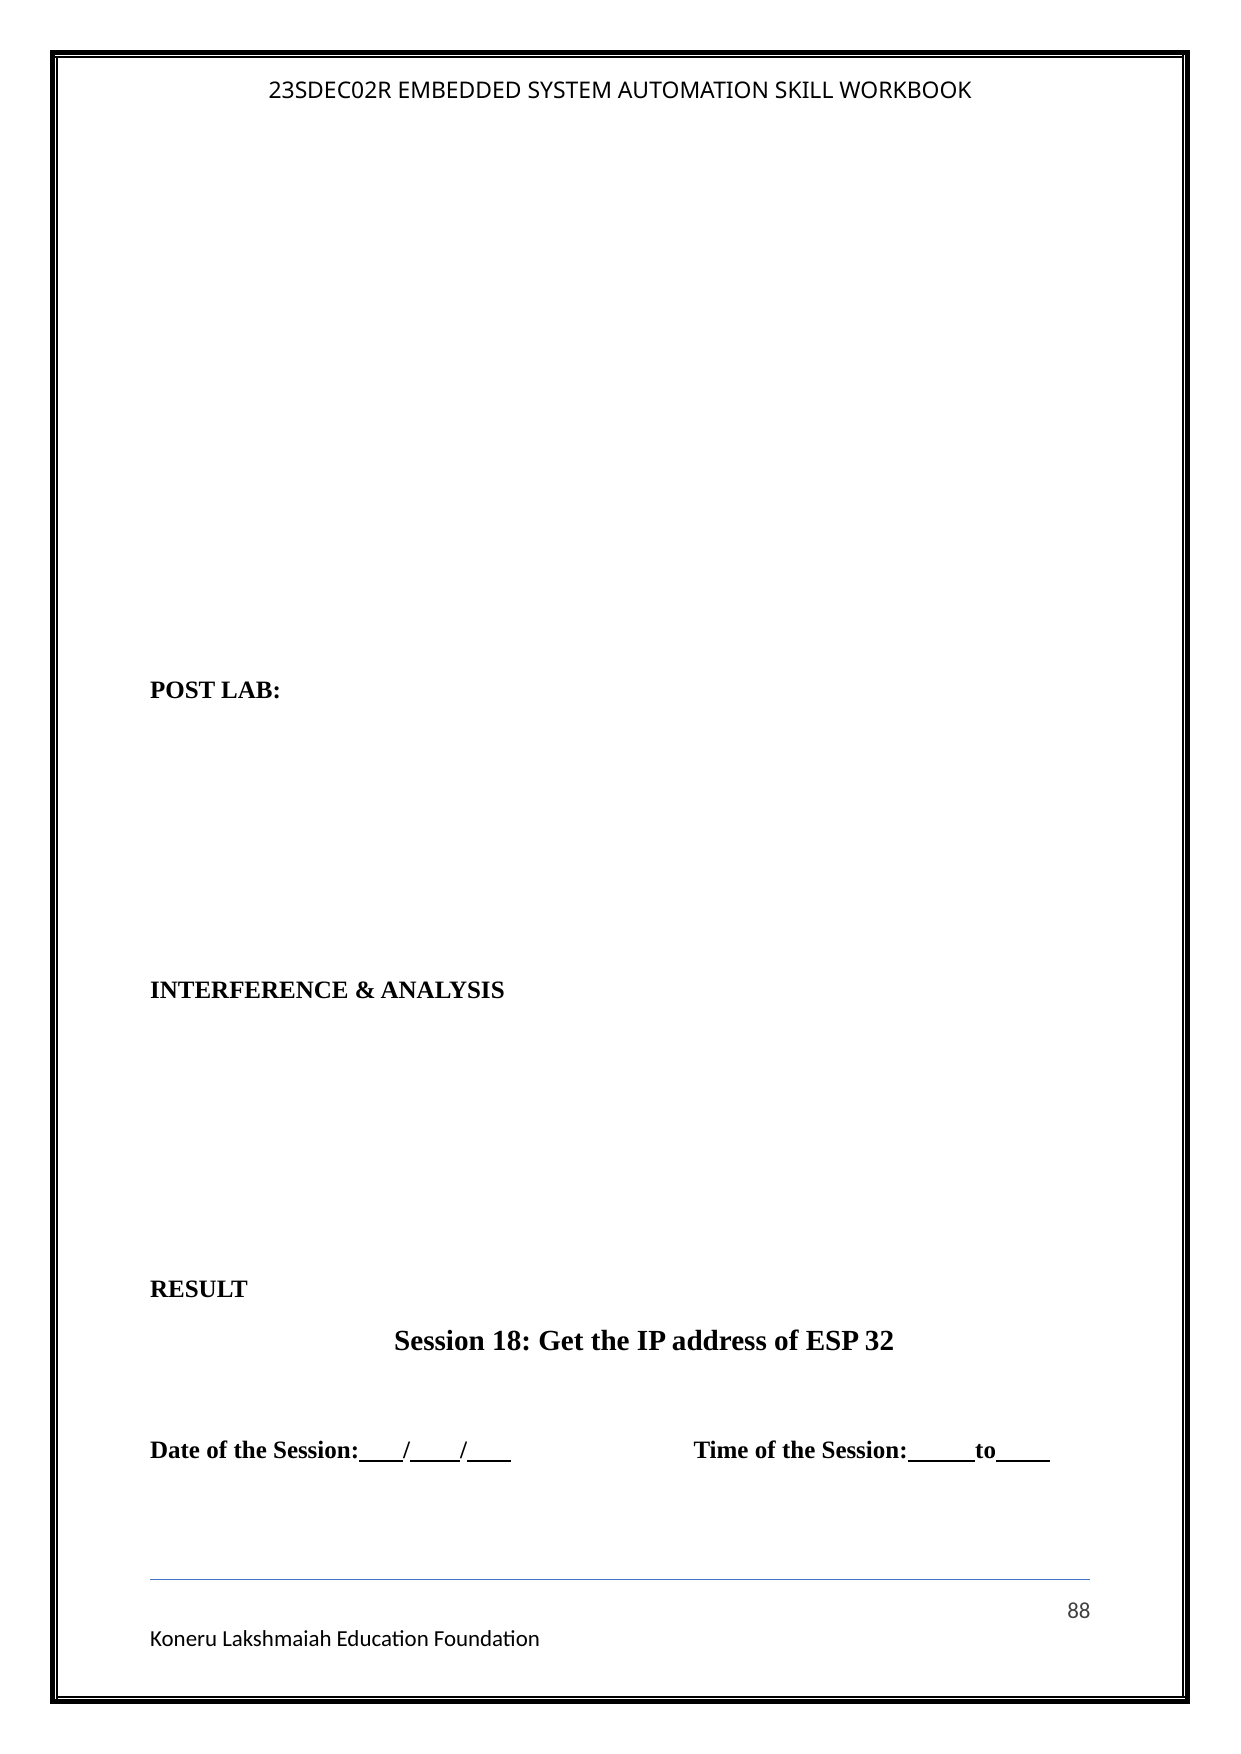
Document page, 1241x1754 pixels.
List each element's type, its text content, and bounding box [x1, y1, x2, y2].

text Session 18: Get the IP address of ESP 32 [198, 1323, 1090, 1357]
text INTERFERENCE & ANALYSIS [150, 976, 1090, 1004]
text POST LAB: [150, 675, 1090, 704]
text RESULT [150, 1274, 1090, 1302]
text Date of the Session: / / Time of the Session: to [150, 1435, 1086, 1464]
